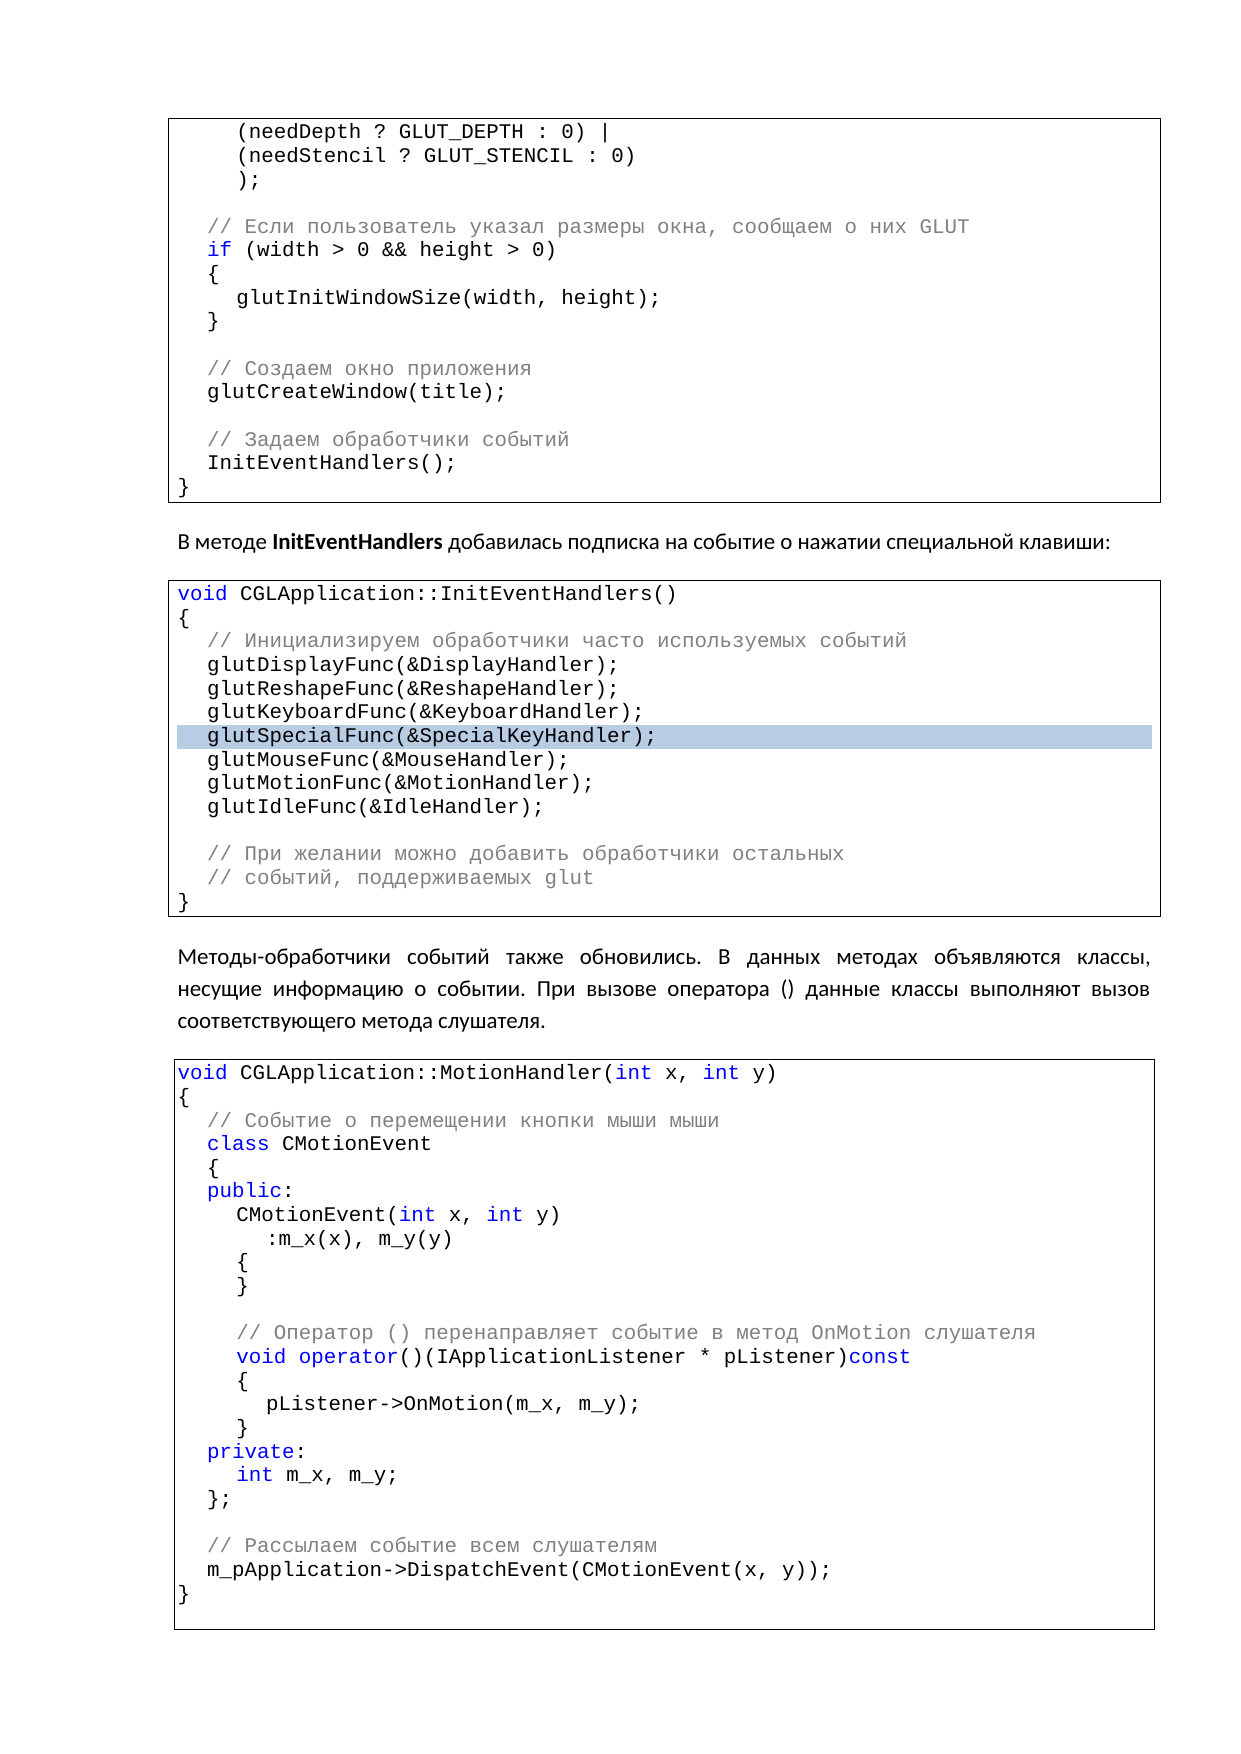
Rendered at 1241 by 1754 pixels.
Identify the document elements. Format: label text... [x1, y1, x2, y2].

text glutCreateWindow(title); [177, 381, 1152, 405]
text // Задаем обработчики событий [177, 429, 1152, 452]
text glutDisplayFunc(&DisplayHandler); [177, 654, 1152, 678]
text glutReshapeFunc(&ReshapeHandler); [177, 678, 1152, 701]
text Методы-обработчики событий также обновились. В данных методах объявляются классы, несущие информацию о событии. При вызове оператора () данные классы выполняют вызов соответствующего метода слушателя. [177, 942, 1152, 1034]
text ); [177, 168, 1152, 192]
text { [177, 607, 1152, 631]
text { [177, 1370, 1152, 1393]
text { [177, 1251, 1152, 1275]
text } [177, 310, 1152, 334]
text int m_x, m_y; [177, 1464, 1152, 1488]
text pListener->OnMotion(m_x, m_y); [177, 1393, 1152, 1417]
text :m_x(x), m_y(y) [177, 1228, 1152, 1251]
text } [169, 887, 1160, 916]
text m_pApplication->DispatchEvent(CMotionEvent(x, y)); [177, 1559, 1152, 1582]
text (needDepth ? GLUT_DEPTH : 0) | [169, 119, 1160, 145]
text // Инициализируем обработчики часто используемых событий [177, 631, 1152, 654]
text }; [177, 1488, 1152, 1512]
text void operator()(IApplicationListener * pListener)const [177, 1346, 1152, 1370]
text CMotionEvent(int x, int y) [177, 1204, 1152, 1228]
text glutKeyboardFunc(&KeyboardHandler); [177, 701, 1152, 725]
text { [177, 1086, 1152, 1109]
text glutIdleFunc(&IdleHandler); [177, 796, 1152, 820]
text { [177, 1157, 1152, 1181]
text } [169, 473, 1160, 502]
text // Рассылаем событие всем слушателям [177, 1535, 1152, 1559]
text // Оператор () перенаправляет событие в метод OnMotion слушателя [177, 1322, 1152, 1346]
text } [177, 1275, 1152, 1299]
text // Если пользователь указал размеры окна, сообщаем о них GLUT [177, 216, 1152, 239]
text // При желании можно добавить обработчики остальных [177, 843, 1152, 867]
text glutMotionFunc(&MotionHandler); [177, 772, 1152, 796]
text public: [177, 1181, 1152, 1204]
text private: [177, 1441, 1152, 1464]
text void CGLApplication::InitEventHandlers() [169, 581, 1160, 607]
text glutInitWindowSize(width, height); [177, 287, 1152, 310]
text } [177, 1417, 1152, 1441]
text glutSpecialFunc(&SpecialKeyHandler); [177, 725, 1152, 749]
text (needStencil ? GLUT_STENCIL : 0) [177, 145, 1152, 168]
text { [177, 263, 1152, 287]
text } [177, 1582, 1152, 1606]
text class CMotionEvent [177, 1133, 1152, 1157]
text glutMouseFunc(&MouseHandler); [177, 749, 1152, 772]
text В методе InitEventHandlers добавилась подписка на событие о нажатии специальной клавиши: [177, 527, 1152, 555]
text // Создаем окно приложения [177, 358, 1152, 381]
text // событий, поддерживаемых glut [177, 867, 1152, 887]
text if (width > 0 && height > 0) [177, 239, 1152, 263]
text // Событие о перемещении кнопки мыши мыши [177, 1109, 1152, 1133]
text InitEventHandlers(); [177, 452, 1152, 473]
text void CGLApplication::MotionHandler(int x, int y) [175, 1060, 1154, 1086]
